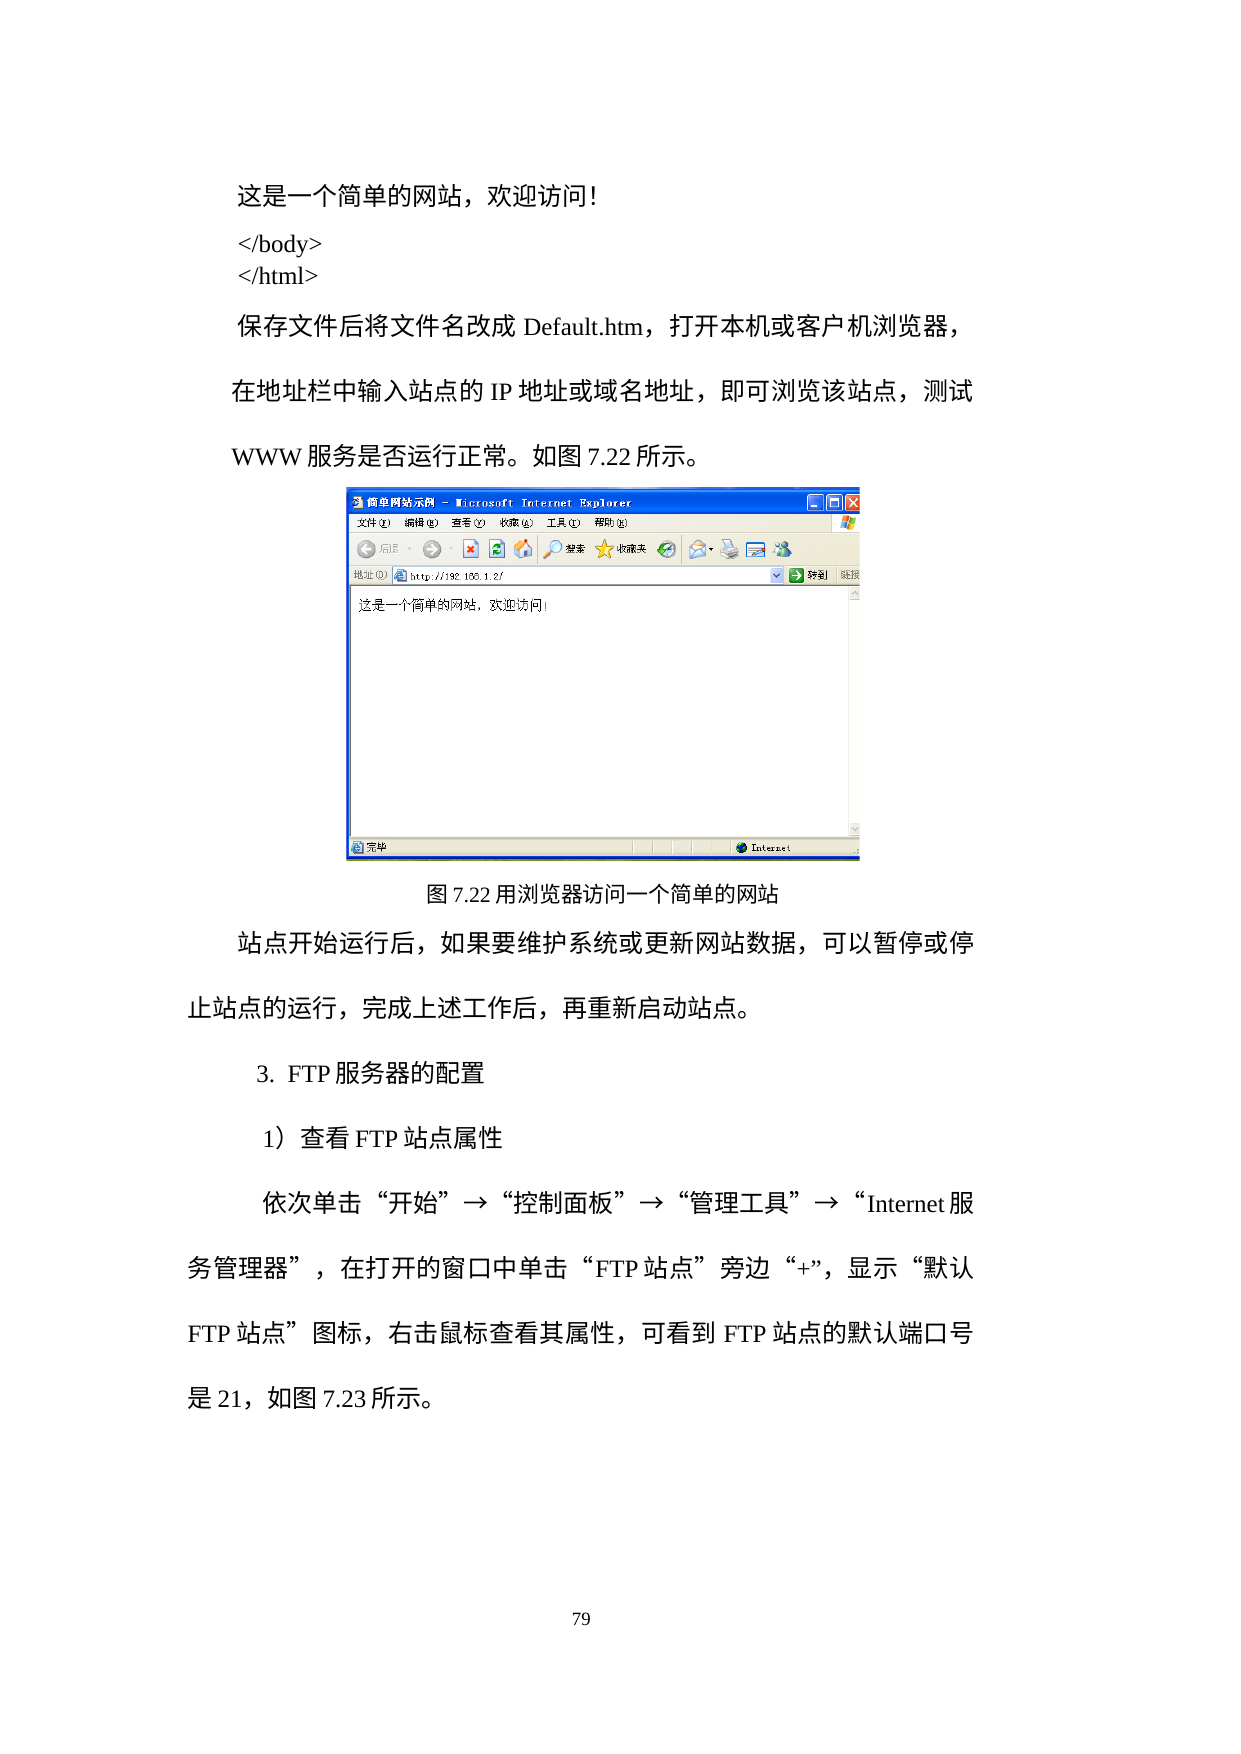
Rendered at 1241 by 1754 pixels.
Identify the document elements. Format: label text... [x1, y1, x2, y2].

text 1）查看FTP站点属性 [187, 1104, 974, 1169]
text 这是一个简单的网站，欢迎访问！ [187, 162, 974, 227]
text 站点开始运行后，如果要维护系统或更新网站数据，可以暂停或停止站点的运行，完成上述工作后，再重新启动站点。 [187, 909, 974, 1039]
picture [346, 487, 860, 861]
text 依次单击“开始”→“控制面板”→“管理工具”→“Internet服务管理器”，在打开的窗口中单击“FTP站点”旁边“+”，显示“默认FTP站点”图标，右击鼠标查看其属性，可看到FTP站点的默认端口号是21，如图7.23所示。 [187, 1169, 974, 1429]
text </body> [187, 227, 974, 259]
text 图7.22用浏览器访问一个简单的网站 [187, 877, 974, 909]
text </html> [187, 259, 974, 292]
text 3. FTP服务器的配置 [187, 1039, 974, 1104]
text 保存文件后将文件名改成Default.htm，打开本机或客户机浏览器，在地址栏中输入站点的IP地址或域名地址，即可浏览该站点，测试WWW服务是否运行正常。如图7.22所示。 [231, 292, 974, 487]
